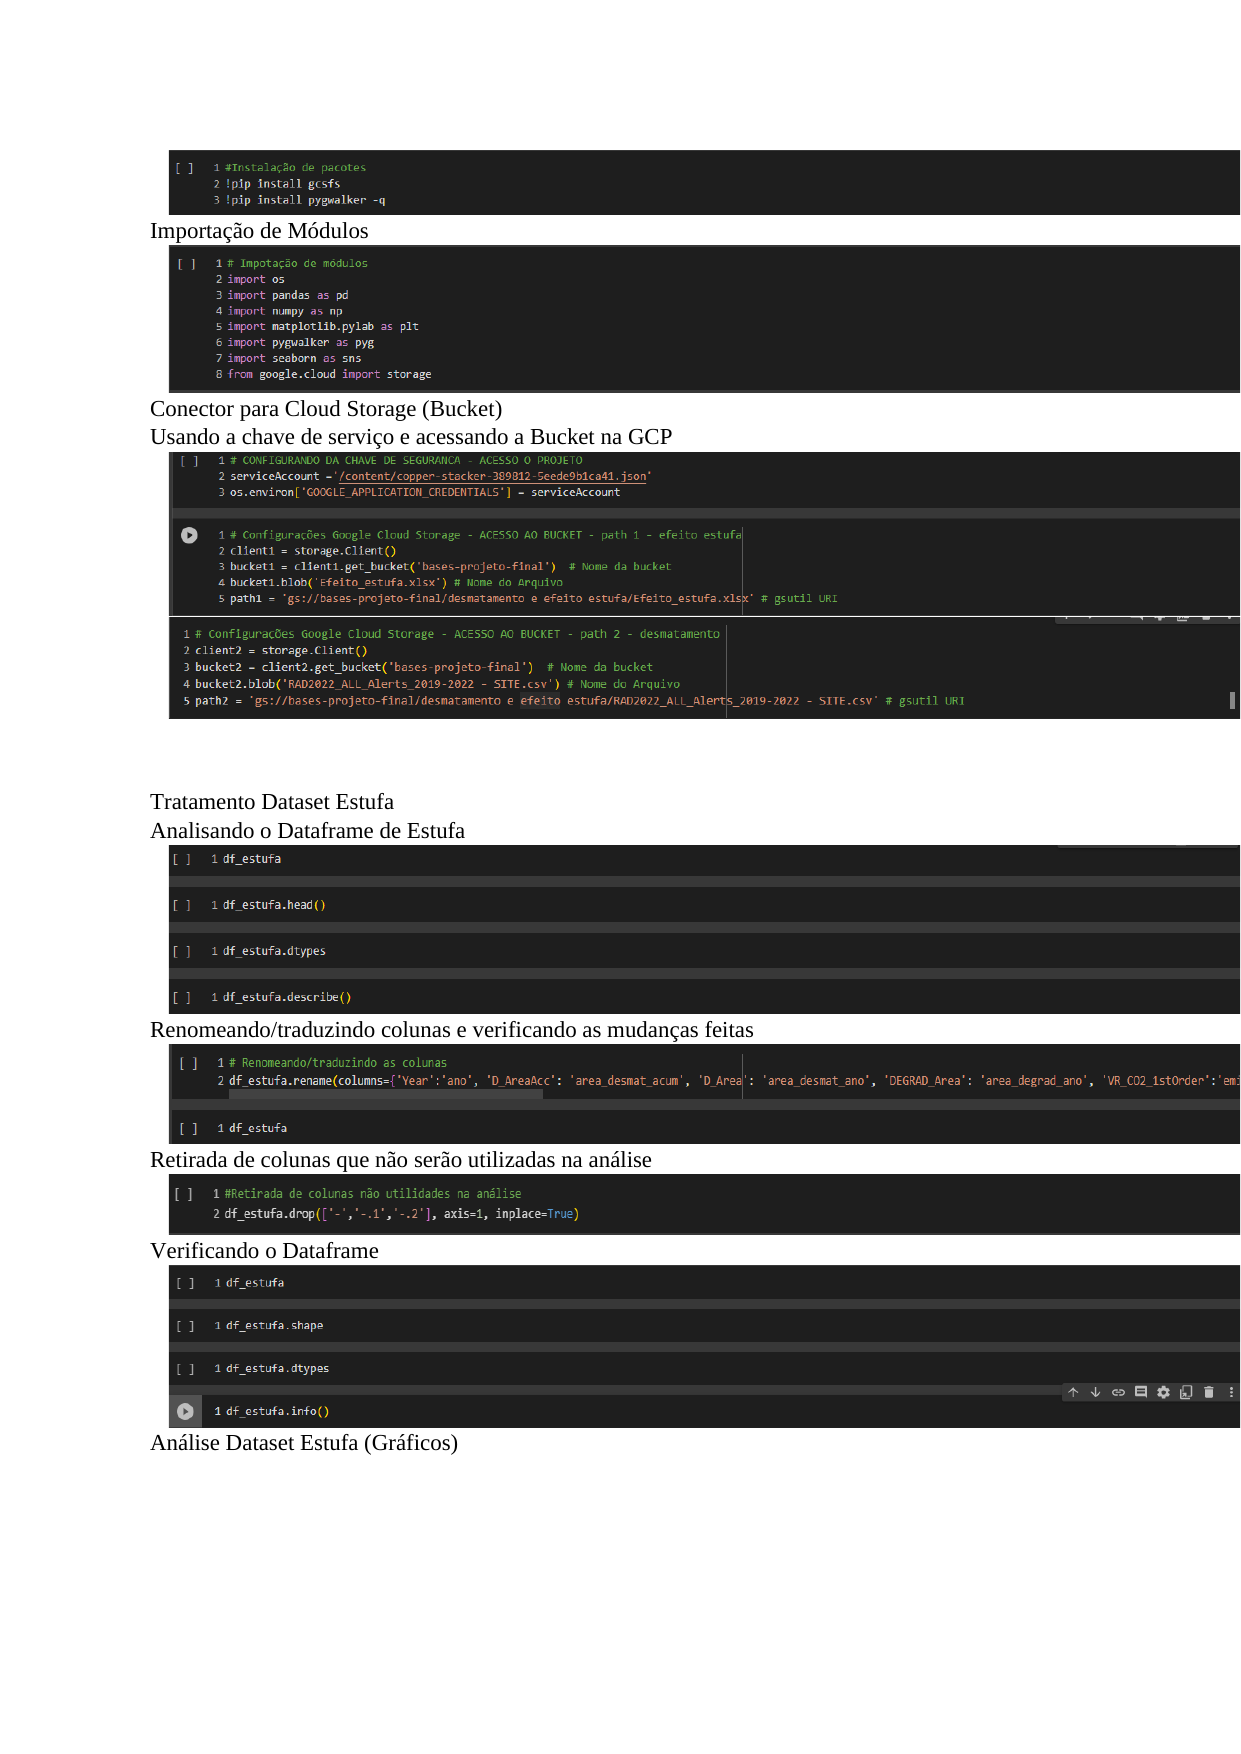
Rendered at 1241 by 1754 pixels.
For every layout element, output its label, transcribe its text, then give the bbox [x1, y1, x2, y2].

text Usando a chave de serviço e acessando a Bucket na GCP [150, 423, 1090, 615]
text Analisando o Dataframe de Estufa [150, 817, 1090, 843]
text Tratamento Dataset Estufa [150, 788, 1090, 814]
text Verificando o Dataframe [150, 1237, 1090, 1263]
text Renomeando/traduzindo colunas e verificando as mudanças feitas [150, 1016, 1090, 1042]
text Importação de Módulos [150, 217, 1090, 243]
text Análise Dataset Estufa (Gráficos) [150, 1429, 1090, 1456]
text Conector para Cloud Storage (Bucket) [150, 395, 1090, 421]
text Retirada de colunas que não serão utilizadas na análise [150, 1146, 1090, 1172]
